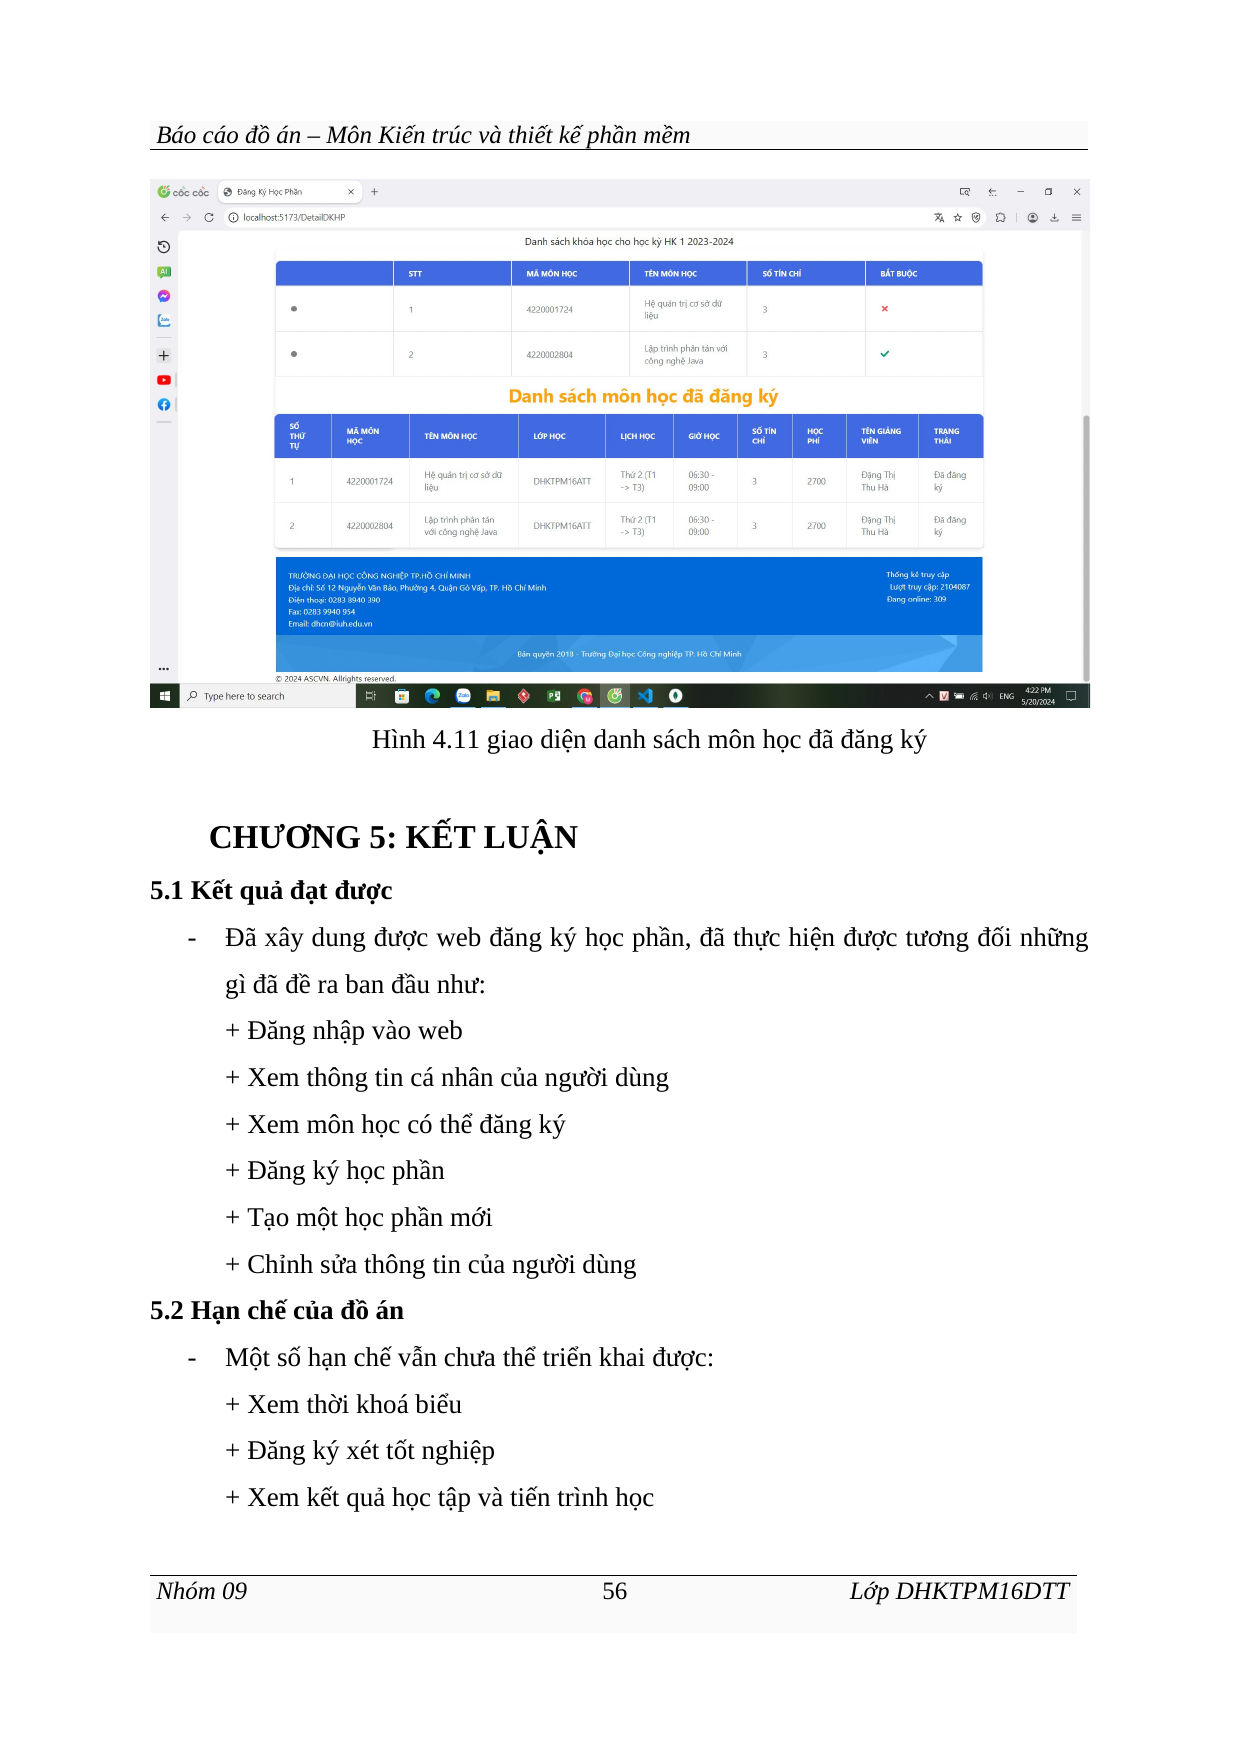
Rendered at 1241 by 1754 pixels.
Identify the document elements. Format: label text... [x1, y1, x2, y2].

list Một số hạn chế vẫn chưa thể triển khai được: [187, 1341, 1090, 1372]
list + Chỉnh sửa thông tin của người dùng [225, 1248, 1090, 1279]
list + Đăng ký xét tốt nghiệp [225, 1434, 1090, 1466]
list + Đăng ký học phần [225, 1154, 1090, 1186]
list + Xem môn học có thể đăng ký [225, 1108, 1090, 1139]
subtitle Kết quả đạt được [150, 874, 1090, 906]
picture [150, 179, 1091, 708]
list + Xem thời khoá biểu [225, 1388, 1090, 1419]
subtitle Hạn chế của đồ án [150, 1294, 1090, 1326]
subtitle : KẾT LUẬN [150, 817, 1090, 855]
list Đã xây dung được web đăng ký học phần, đã thực hiện được tương đối những gì đã đề ra ban đầu như: [187, 921, 1090, 999]
list + Tạo một học phần mới [225, 1201, 1090, 1232]
text Hình 4.11 giao diện danh sách môn học đã đăng ký [150, 723, 1090, 755]
list + Xem thông tin cá nhân của người dùng [225, 1061, 1090, 1092]
list + Đăng nhập vào web [225, 1014, 1090, 1046]
list + Xem kết quả học tập và tiến trình học [225, 1481, 1090, 1512]
